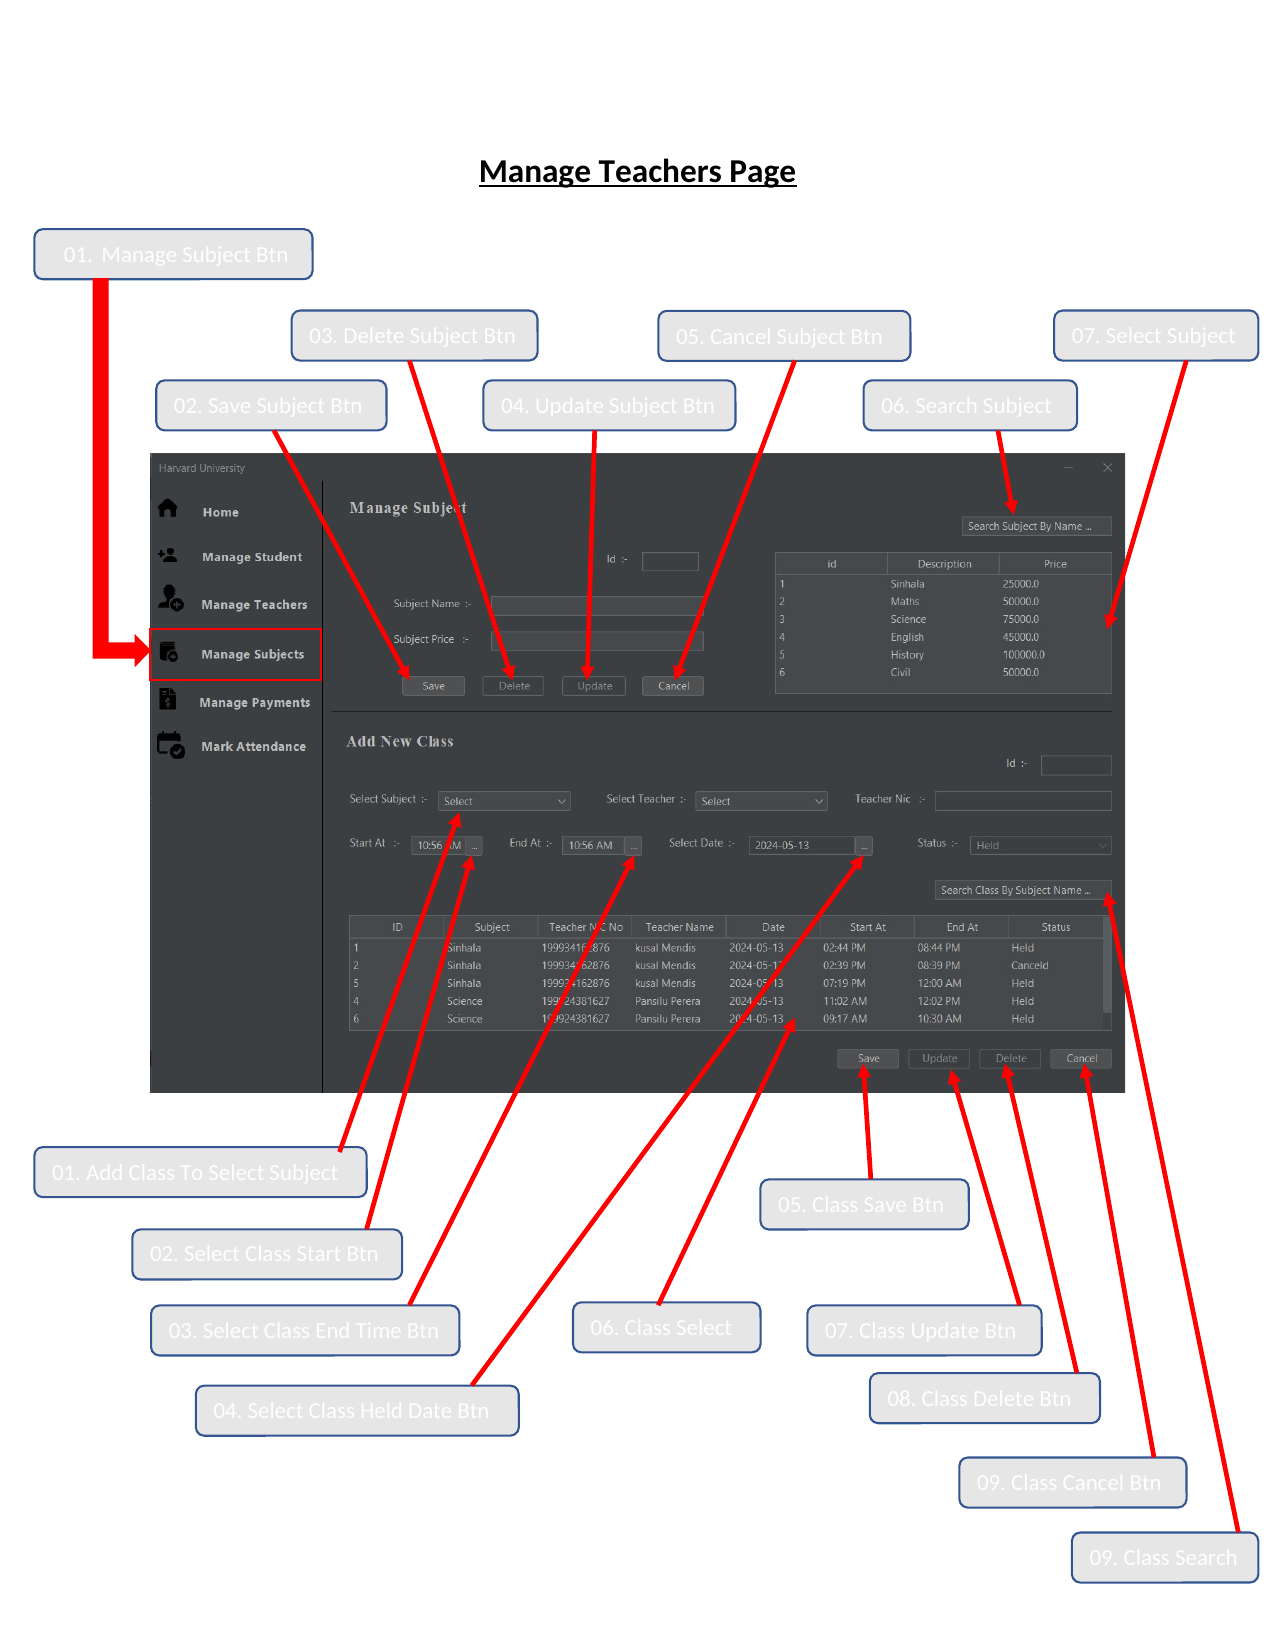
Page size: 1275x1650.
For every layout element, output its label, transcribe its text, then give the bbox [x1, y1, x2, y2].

text Manage Teachers Page [150, 150, 1125, 191]
picture [151, 630, 320, 679]
picture [150, 453, 1125, 1093]
